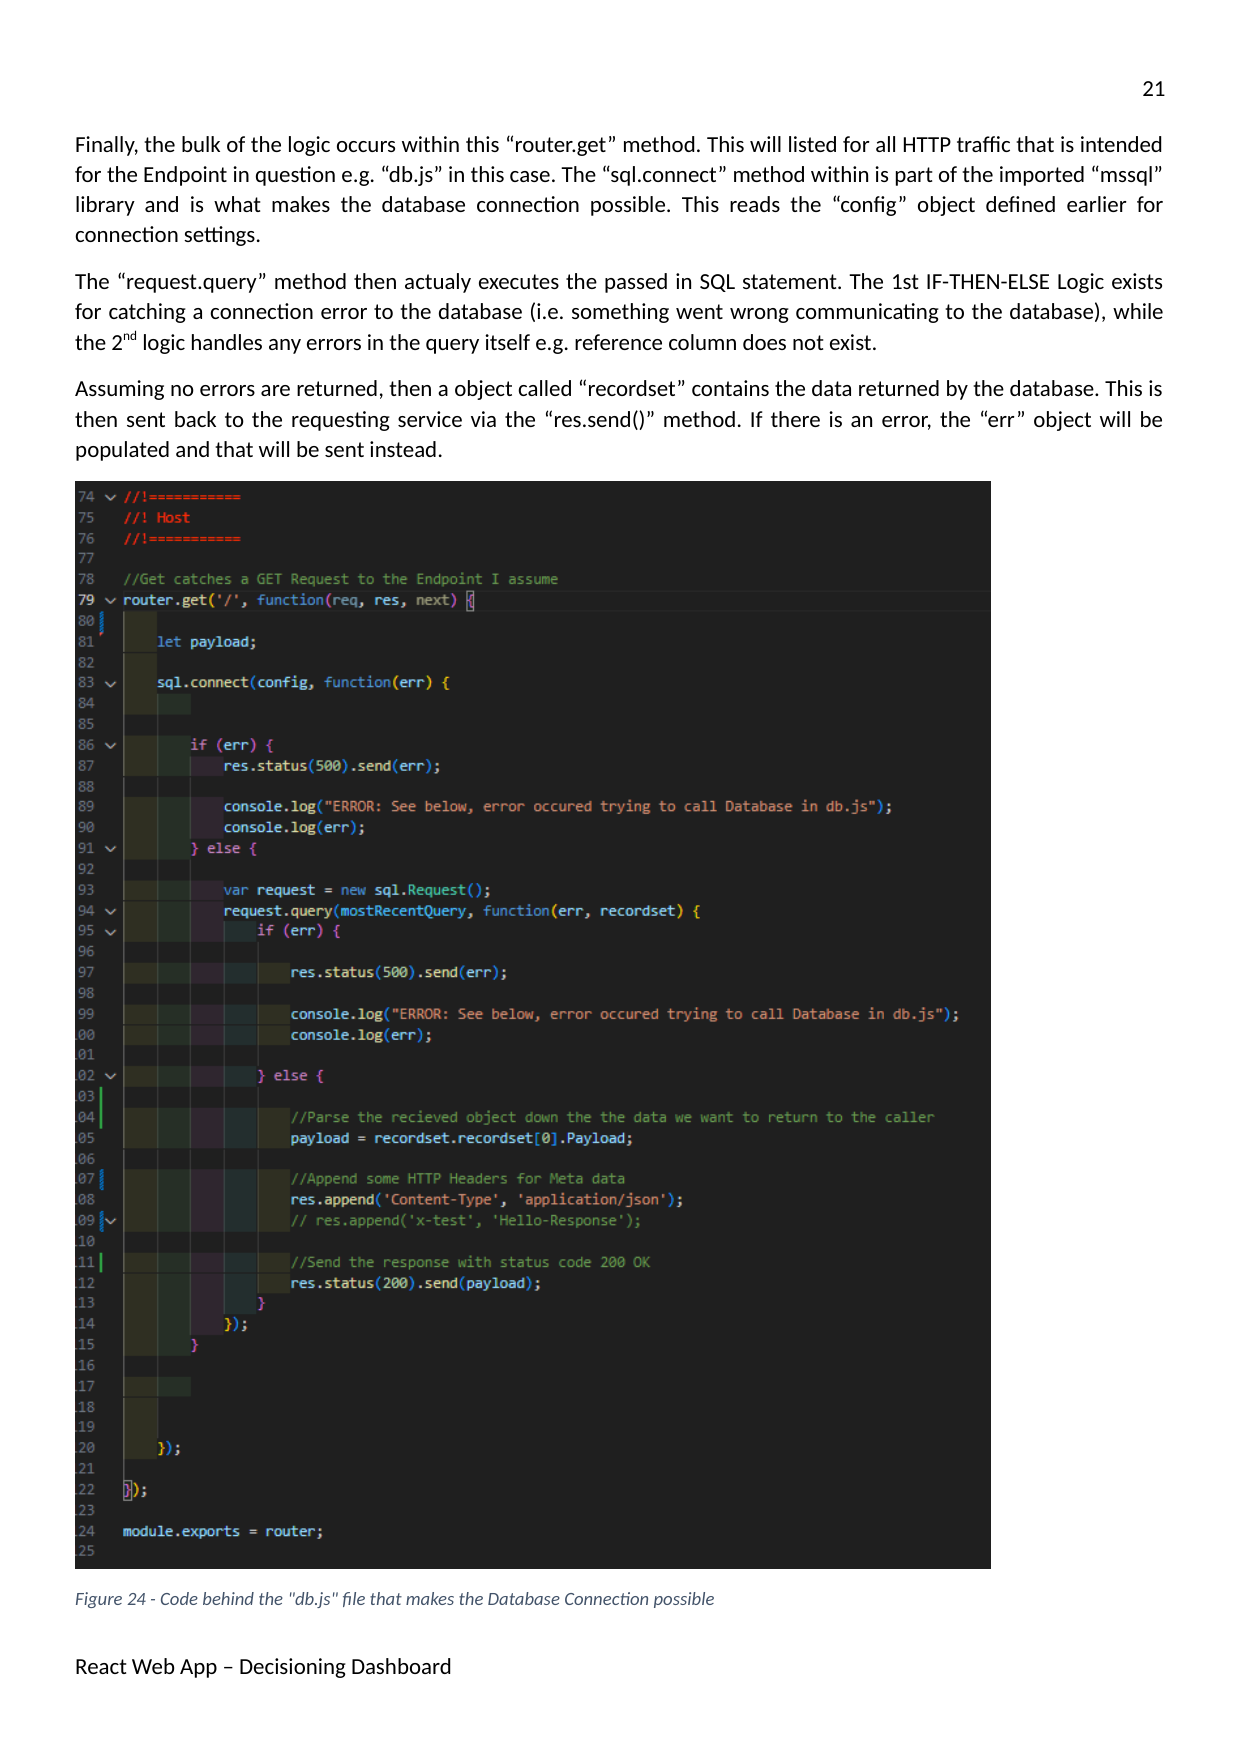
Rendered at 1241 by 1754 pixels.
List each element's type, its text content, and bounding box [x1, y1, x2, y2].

text Figure 24 - Code behind the "db.js" file that makes the Database Connection possible [75, 1587, 1165, 1610]
text The “request.query” method then actualy executes the passed in SQL statement. The 1st IF-THEN-ELSE Logic exists for catching a connection error to the database (i.e. something went wrong communicating to the database), while the 2nd logic handles any errors in the query itself e.g. reference column does not exist. [75, 267, 1165, 356]
text Assuming no errors are returned, then a object called “recordset” contains the data returned by the database. This is then sent back to the requesting service via the “res.send()” method. If there is an error, the “err” object will be populated and that will be sent instead. [75, 374, 1165, 463]
picture [75, 481, 991, 1569]
text Finally, the bulk of the logic occurs within this “router.get” method. This will listed for all HTTP traffic that is intended for the Endpoint in question e.g. “db.js” in this case. The “sql.connect” method within is part of the imported “mssql” library and is what makes the database connection possible. This reads the “config” object defined earlier for connection settings. [75, 130, 1165, 248]
